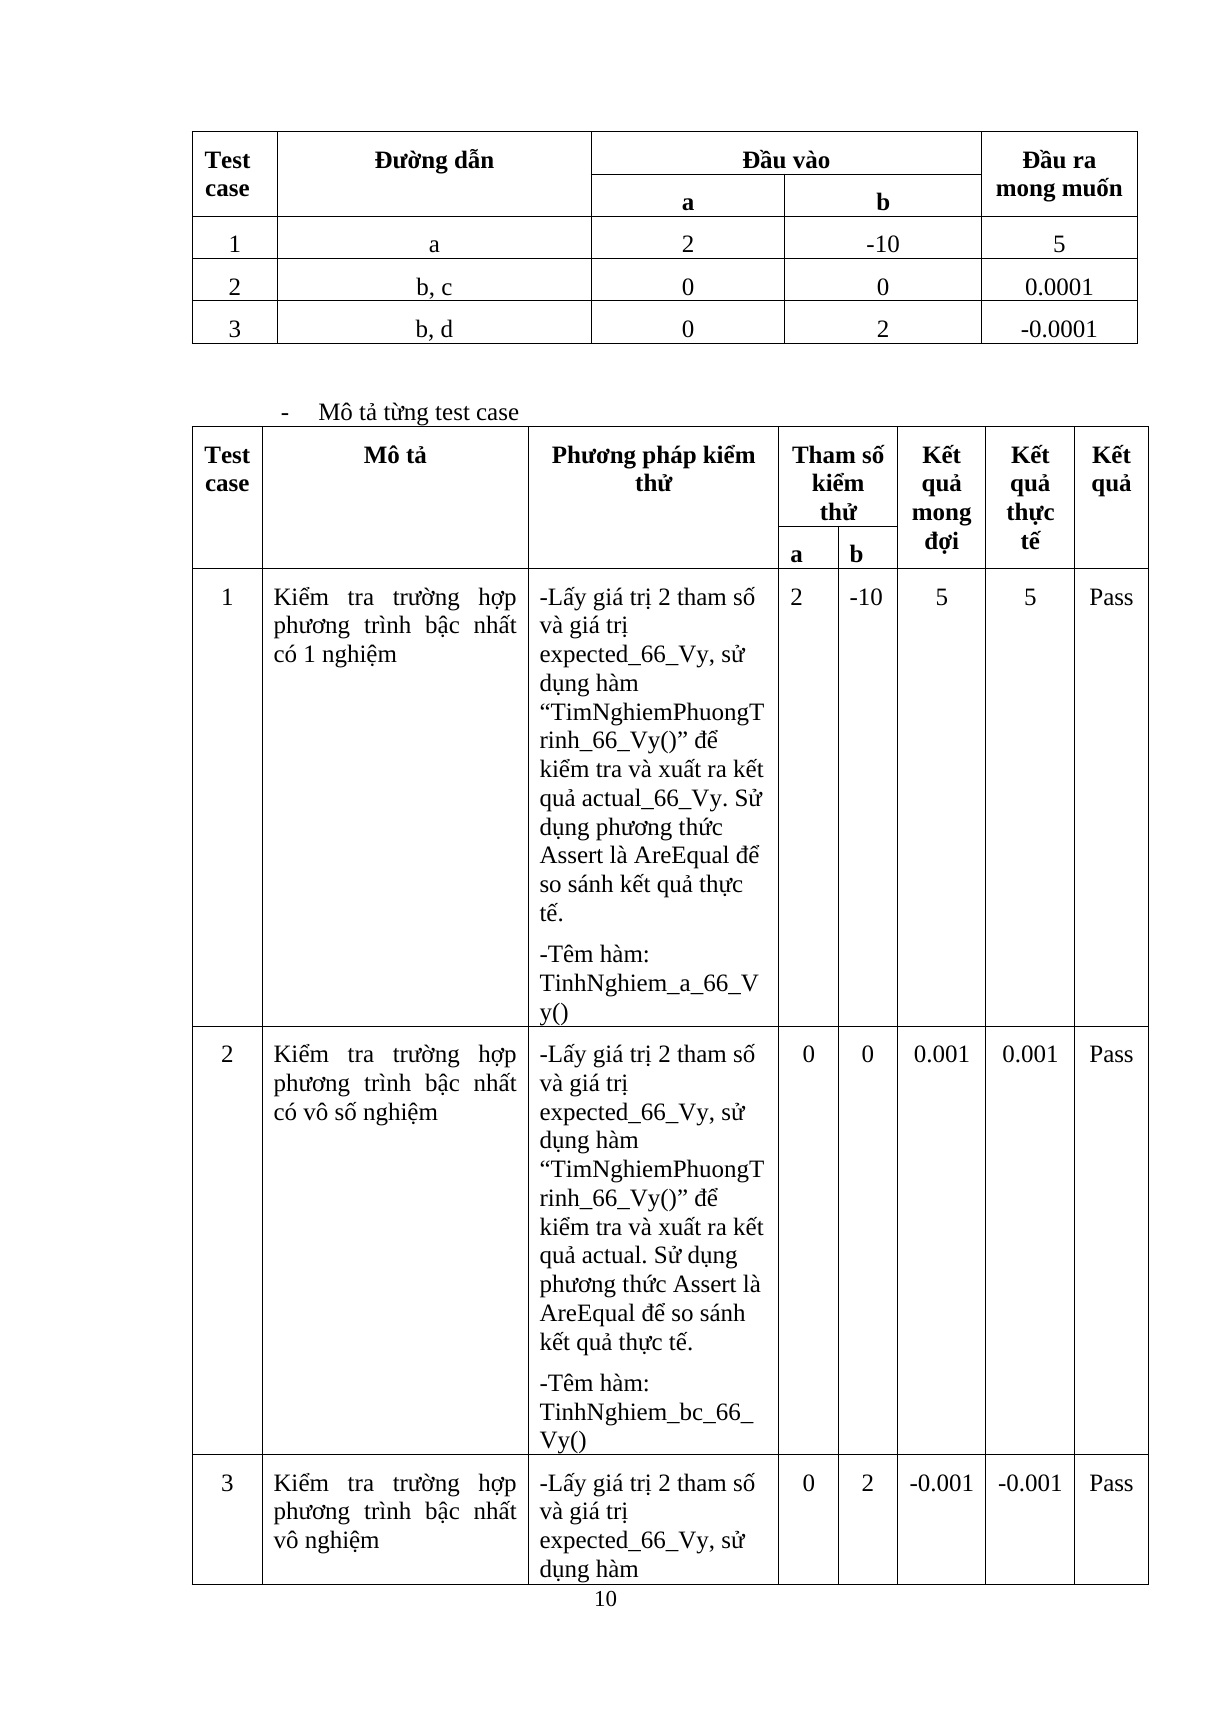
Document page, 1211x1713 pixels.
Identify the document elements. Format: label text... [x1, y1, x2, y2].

table_cell 5 [986, 569, 1074, 1026]
table_cell Pass [1075, 569, 1148, 1026]
table_cell b, c [278, 259, 591, 300]
table_cell 0 [779, 1027, 838, 1454]
table_cell 5 [898, 569, 985, 1026]
table_cell 0.0001 [982, 259, 1137, 300]
table_cell -Lấy giá trị 2 tham số và giá trị expected_66_Vy, sử dụng hàm “TimNghiemPhuongTrinh_66_Vy()” để kiểm tra và xuất ra kết quả actual_66_Vy. Sử dụng phương thức Assert là AreEqual để so sánh kết quả thực tế. -Têm hàm: TinhNghiem_a_66_Vy() [529, 569, 778, 1026]
table_cell 3 [193, 301, 277, 343]
table_cell 1 [193, 569, 262, 1026]
table_cell -10 [785, 217, 981, 258]
table_cell a [278, 217, 591, 258]
table_cell 0 [785, 259, 981, 300]
table_header Mô tả [263, 427, 528, 568]
table_cell -Lấy giá trị 2 tham số và giá trị expected_66_Vy, sử dụng hàm “TimNghiemPhuongTrinh_66_Vy()” để kiểm tra và xuất ra kết quả actual. Sử dụng phương thức Assert là AreEqual để so sánh kết quả thực tế. -Têm hàm: TinhNghiem_bc_66_Vy() [529, 1027, 778, 1454]
table_cell b [785, 175, 981, 216]
table_cell Pass [1075, 1455, 1148, 1584]
table_cell 2 [779, 569, 838, 1026]
table_cell -10 [839, 569, 897, 1026]
table_header Đầu ra mong muốn [982, 132, 1137, 216]
table_cell 2 [785, 301, 981, 343]
table_cell 0 [779, 1455, 838, 1584]
table_cell 5 [982, 217, 1137, 258]
table_header Kết quả [1075, 427, 1148, 568]
table_cell 2 [193, 259, 277, 300]
table_cell a [779, 527, 838, 568]
table_header Test case [193, 132, 277, 216]
table_header Đường dẫn [278, 132, 591, 216]
table_cell b, d [278, 301, 591, 343]
table_cell Pass [1075, 1027, 1148, 1454]
table_cell 2 [592, 217, 784, 258]
table_cell Kiểm tra trường hợp phương trình bậc nhất có 1 nghiệm [263, 569, 528, 1026]
table_cell 3 [193, 1455, 262, 1584]
table_cell -0.0001 [982, 301, 1137, 343]
table_header Tham số kiểm thử [779, 427, 897, 526]
table_cell 0 [592, 259, 784, 300]
table_header Phương pháp kiểm thử [529, 427, 778, 568]
table_cell 0.001 [898, 1027, 985, 1454]
table_cell 2 [839, 1455, 897, 1584]
table_cell 0 [839, 1027, 897, 1454]
table_cell b [839, 527, 897, 568]
table_header Test case [193, 427, 262, 568]
table_header Kết quả thực tế [986, 427, 1074, 568]
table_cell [529, 1455, 778, 1584]
table_cell 1 [193, 217, 277, 258]
table_header Đầu vào [592, 132, 981, 173]
table_cell 2 [193, 1027, 262, 1454]
table_cell 0.001 [986, 1027, 1074, 1454]
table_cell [263, 1455, 528, 1584]
table_header Kết quả mong đợi [898, 427, 985, 568]
table_cell -0.001 [986, 1455, 1074, 1584]
table_cell 0 [592, 301, 784, 343]
list Mô tả từng test case [281, 397, 1093, 426]
table_cell a [592, 175, 784, 216]
table_cell -0.001 [898, 1455, 985, 1584]
table_cell Kiểm tra trường hợp phương trình bậc nhất có vô số nghiệm [263, 1027, 528, 1454]
